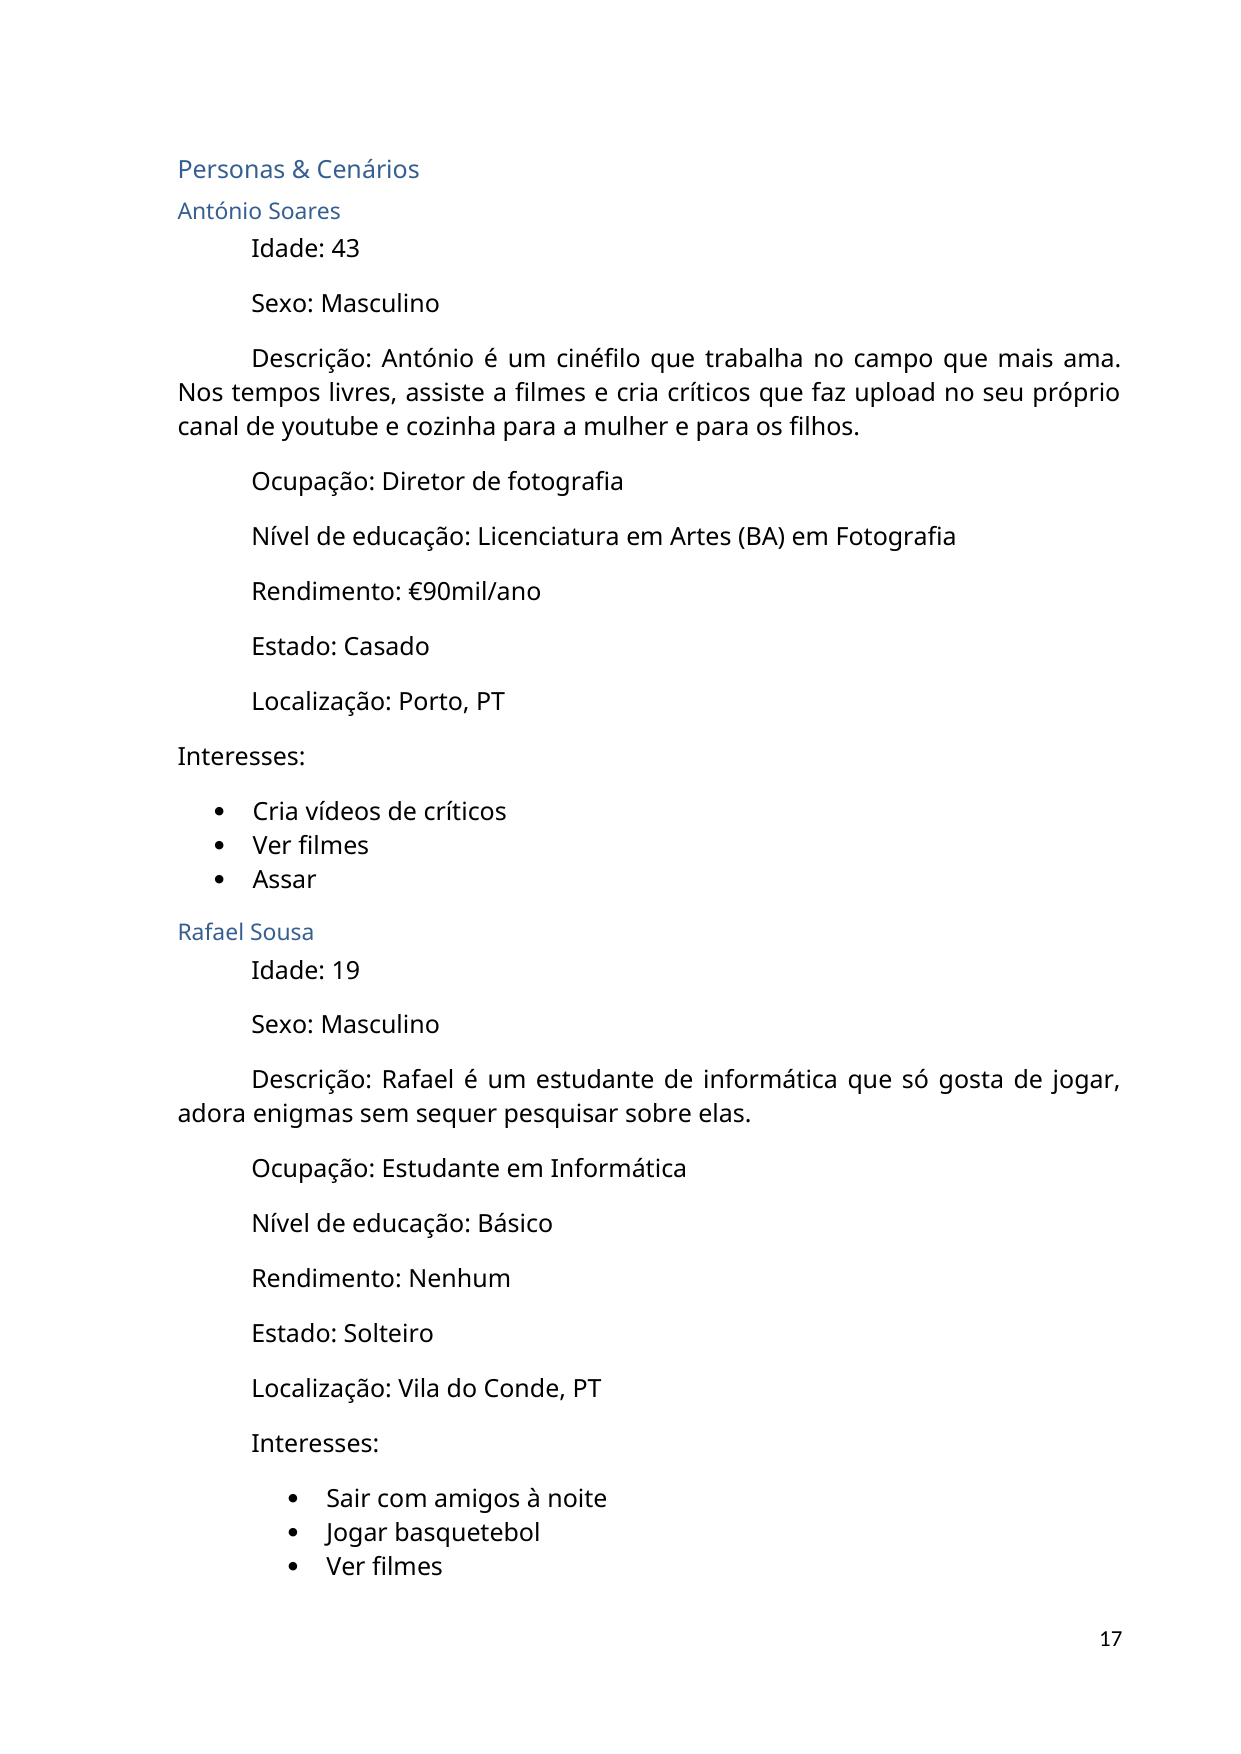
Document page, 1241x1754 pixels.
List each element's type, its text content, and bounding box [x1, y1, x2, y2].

text Interesses: [177, 738, 1122, 772]
text Ocupação: Diretor de fotografia [177, 464, 1122, 498]
list Jogar basquetebol [288, 1514, 1122, 1548]
subtitle Rafael Sousa [177, 916, 1122, 948]
subtitle António Soares [177, 195, 1122, 226]
text Interesses: [177, 1426, 1122, 1459]
text Estado: Solteiro [177, 1316, 1122, 1350]
text Ocupação: Estudante em Informática [177, 1151, 1122, 1185]
list Cria vídeos de críticos [215, 793, 1122, 827]
subtitle Personas & Cenários [177, 152, 1122, 186]
text Rendimento: Nenhum [177, 1261, 1122, 1295]
text Sexo: Masculino [177, 1007, 1122, 1041]
text Estado: Casado [177, 629, 1122, 663]
list Ver filmes [288, 1548, 1122, 1583]
list Sair com amigos à noite [288, 1480, 1122, 1514]
text Sexo: Masculino [177, 286, 1122, 320]
text Rendimento: €90mil/ano [177, 574, 1122, 608]
text Idade: 19 [177, 952, 1122, 986]
list Ver filmes [215, 827, 1122, 861]
text Localização: Porto, PT [177, 683, 1122, 718]
text Nível de educação: Básico [177, 1206, 1122, 1240]
text Descrição: António é um cinéfilo que trabalha no campo que mais ama. Nos tempos livres, assiste a filmes e cria críticos que faz upload no seu próprio canal de youtube e cozinha para a mulher e para os filhos. [177, 341, 1122, 443]
text Descrição: Rafael é um estudante de informática que só gosta de jogar, adora enigmas sem sequer pesquisar sobre elas. [177, 1062, 1122, 1130]
text Idade: 43 [177, 231, 1122, 265]
text Localização: Vila do Conde, PT [177, 1371, 1122, 1405]
text Nível de educação: Licenciatura em Artes (BA) em Fotografia [177, 519, 1122, 553]
list Assar [215, 861, 1122, 896]
